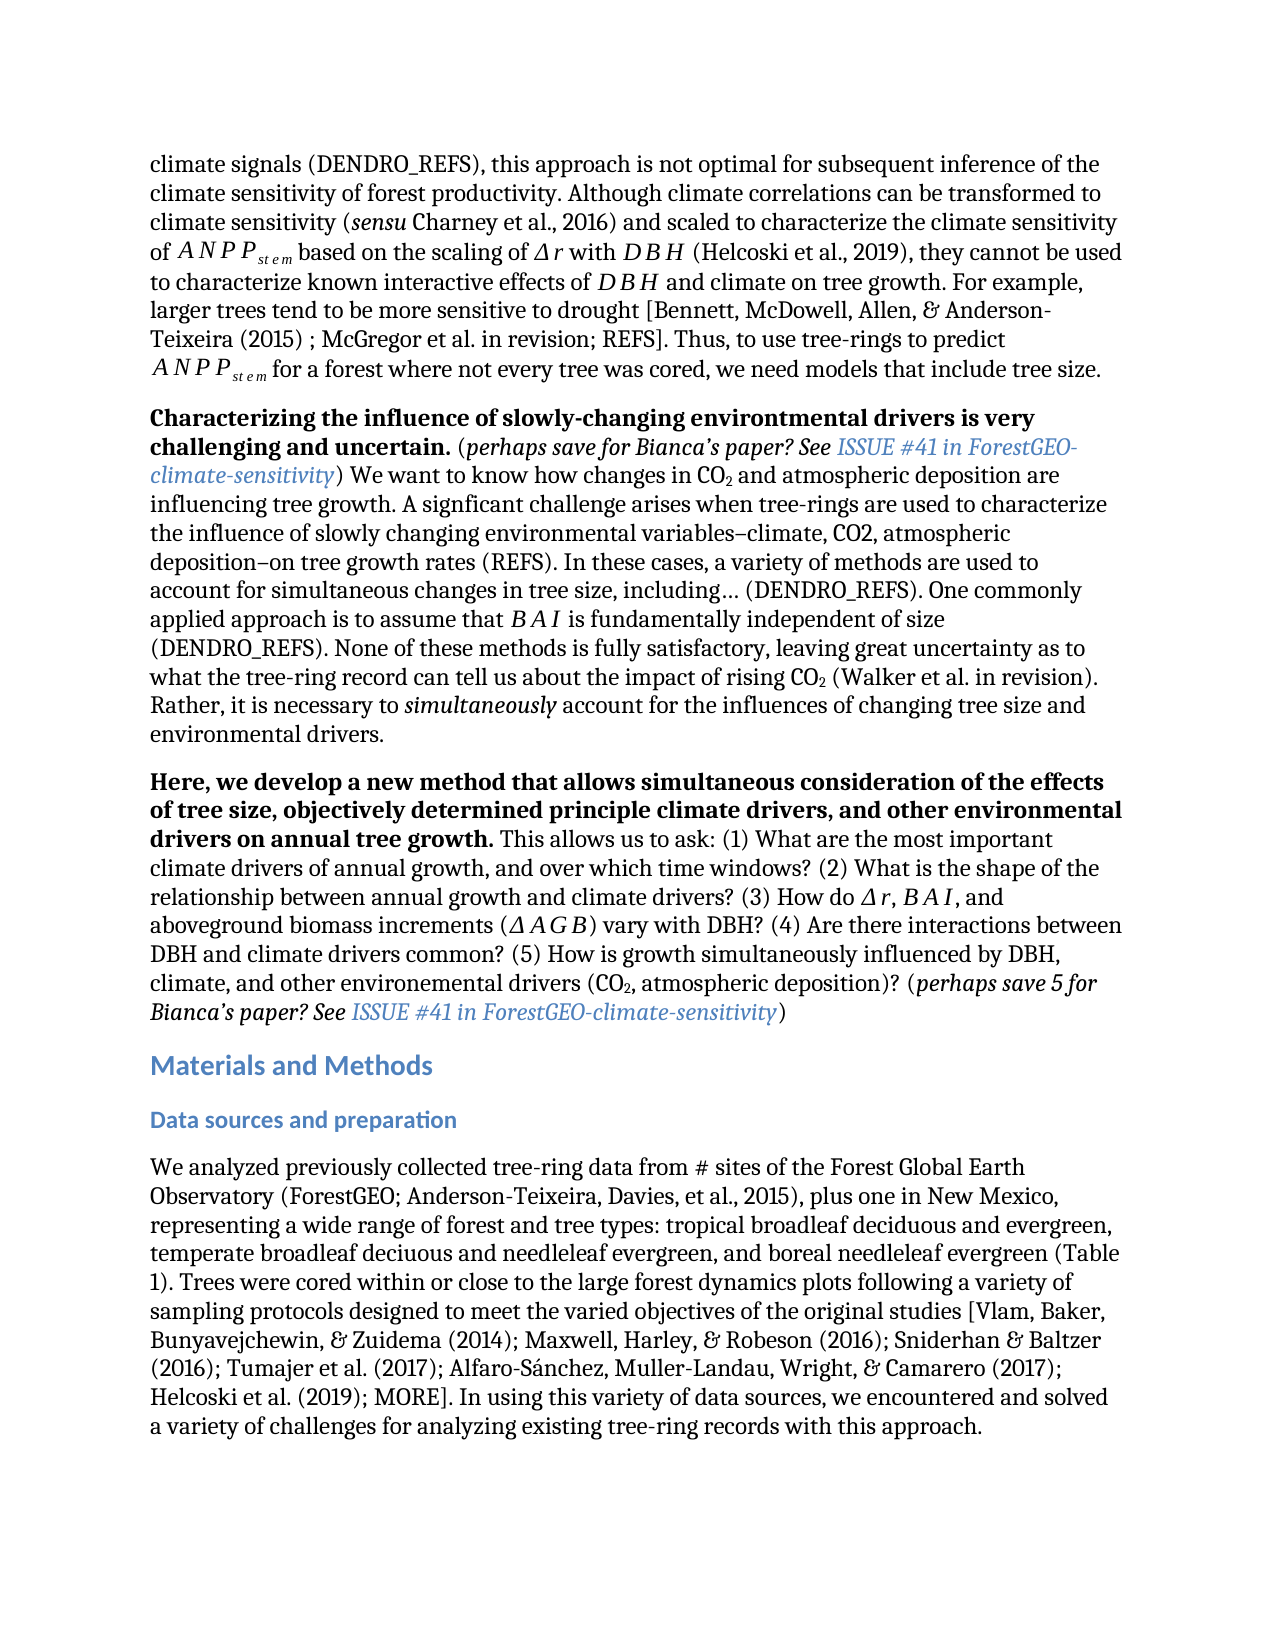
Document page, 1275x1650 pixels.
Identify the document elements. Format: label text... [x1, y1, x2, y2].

subtitle Materials and Methods [150, 1047, 1125, 1083]
text Here, we develop a new method that allows simultaneous consideration of the effects of tree size, objectively determined principle climate drivers, and other environmental drivers on annual tree growth. This allows us to ask: (1) What are the most important climate drivers of annual growth, and over which time windows? (2) What is the shape of the relationship between annual growth and climate drivers? (3) How do , , and aboveground biomass increments () vary with DBH? (4) Are there interactions between DBH and climate drivers common? (5) How is growth simultaneously influenced by DBH, climate, and other environemental drivers (CO2, atmospheric deposition)? (perhaps save 5 for Bianca’s paper? See ISSUE #41 in ForestGEO-climate-sensitivity) [150, 768, 1125, 1026]
text Characterizing the influence of slowly-changing environtmental drivers is very challenging and uncertain. (perhaps save for Bianca’s paper? See ISSUE #41 in ForestGEO-climate-sensitivity) We want to know how changes in CO2 and atmospheric deposition are influencing tree growth. A signficant challenge arises when tree-rings are used to characterize the influence of slowly changing environmental variables–climate, CO2, atmospheric deposition–on tree growth rates (REFS). In these cases, a variety of methods are used to account for simultaneous changes in tree size, including… (DENDRO_REFS). One commonly applied approach is to assume that is fundamentally independent of size (DENDRO_REFS). None of these methods is fully satisfactory, leaving great uncertainty as to what the tree-ring record can tell us about the impact of rising CO2 (Walker et al. in revision). Rather, it is necessary to simultaneously account for the influences of changing tree size and environmental drivers. [150, 404, 1125, 749]
subtitle Data sources and preparation [150, 1104, 1125, 1134]
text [150, 150, 1125, 385]
text We analyzed previously collected tree-ring data from # sites of the Forest Global Earth Observatory (ForestGEO; Anderson-Teixeira, Davies, et al., 2015), plus one in New Mexico, representing a wide range of forest and tree types: tropical broadleaf deciduous and evergreen, temperate broadleaf deciuous and needleleaf evergreen, and boreal needleleaf evergreen (Table 1). Trees were cored within or close to the large forest dynamics plots following a variety of sampling protocols designed to meet the varied objectives of the original studies [Vlam, Baker, Bunyavejchewin, & Zuidema (2014); Maxwell, Harley, & Robeson (2016); Sniderhan & Baltzer (2016); Tumajer et al. (2017); Alfaro-Sánchez, Muller-Landau, Wright, & Camarero (2017); Helcoski et al. (2019); MORE]. In using this variety of data sources, we encountered and solved a variety of challenges for analyzing existing tree-ring records with this approach. [150, 1153, 1125, 1441]
